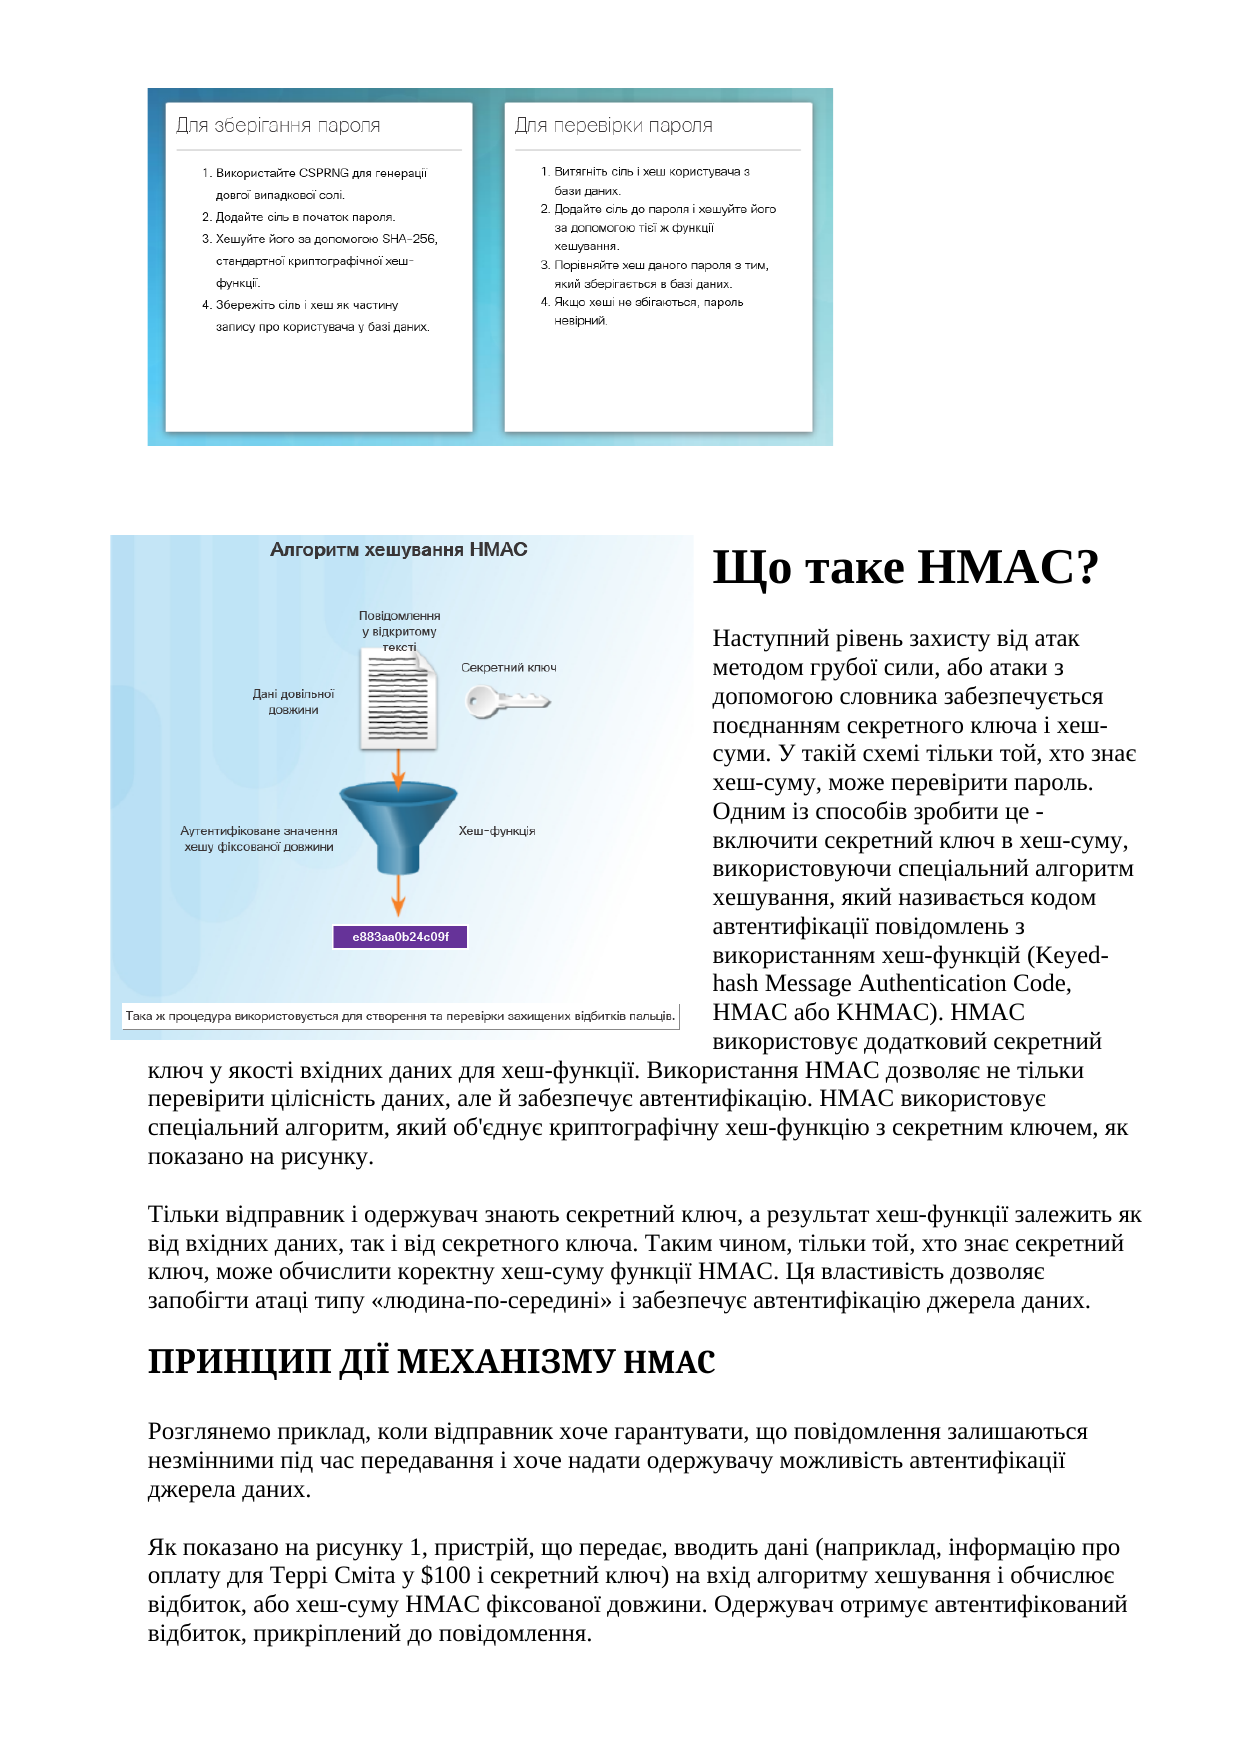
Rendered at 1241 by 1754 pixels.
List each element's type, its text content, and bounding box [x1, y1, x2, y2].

text Наступний рівень захисту від атак методом грубої сили, або атаки з допомогою словника забезпечується поєднанням секретного ключа і хеш-суми. У такій схемі тільки той, хто знає хеш-суму, може перевірити пароль. Одним із способів зробити це - включити секретний ключ в хеш-суму, використовуючи спеціальний алгоритм хешування, який називається кодом автентифікації повідомлень з використанням хеш-функцій (Keyed-hash Message Authentication Code, HMAC або KHMAC). HMAC використовує додатковий секретний ключ у якості вхідних даних для хеш-функції. Використання HMAC дозволяє не тільки перевірити цілісність даних, але й забезпечує автентифікацію. HMAC використовує спеціальний алгоритм, який об'єднує криптографічну хеш-функцію з секретним ключем, як показано на рисунку. [148, 623, 1152, 1170]
text Як показано на рисунку 1, пристрій, що передає, вводить дані (наприклад, інформацію про оплату для Террі Сміта у $100 і секретний ключ) на вхід алгоритму хешування і обчислює відбиток, або хеш-суму HMAC фіксованої довжини. Одержувач отримує автентифікований відбиток, прикріплений до повідомлення. [148, 1532, 1152, 1647]
text Тільки відправник і одержувач знають секретний ключ, а результат хеш-функції залежить як від вхідних даних, так і від секретного ключа. Таким чином, тільки той, хто знає секретний ключ, може обчислити коректну хеш-суму функції HMAC. Ця властивість дозволяє запобігти атаці типу «людина-по-середині» і забезпечує автентифікацію джерела даних. [148, 1199, 1152, 1314]
text Що таке HMAC? [694, 537, 1152, 594]
subtitle Принцип дії механізму HMAC [148, 1343, 1152, 1381]
picture [147, 88, 834, 446]
text Розглянемо приклад, коли відправник хоче гарантувати, що повідомлення залишаються незмінними під час передавання і хоче надати одержувачу можливість автентифікації джерела даних. [148, 1416, 1152, 1503]
picture [110, 535, 694, 1040]
